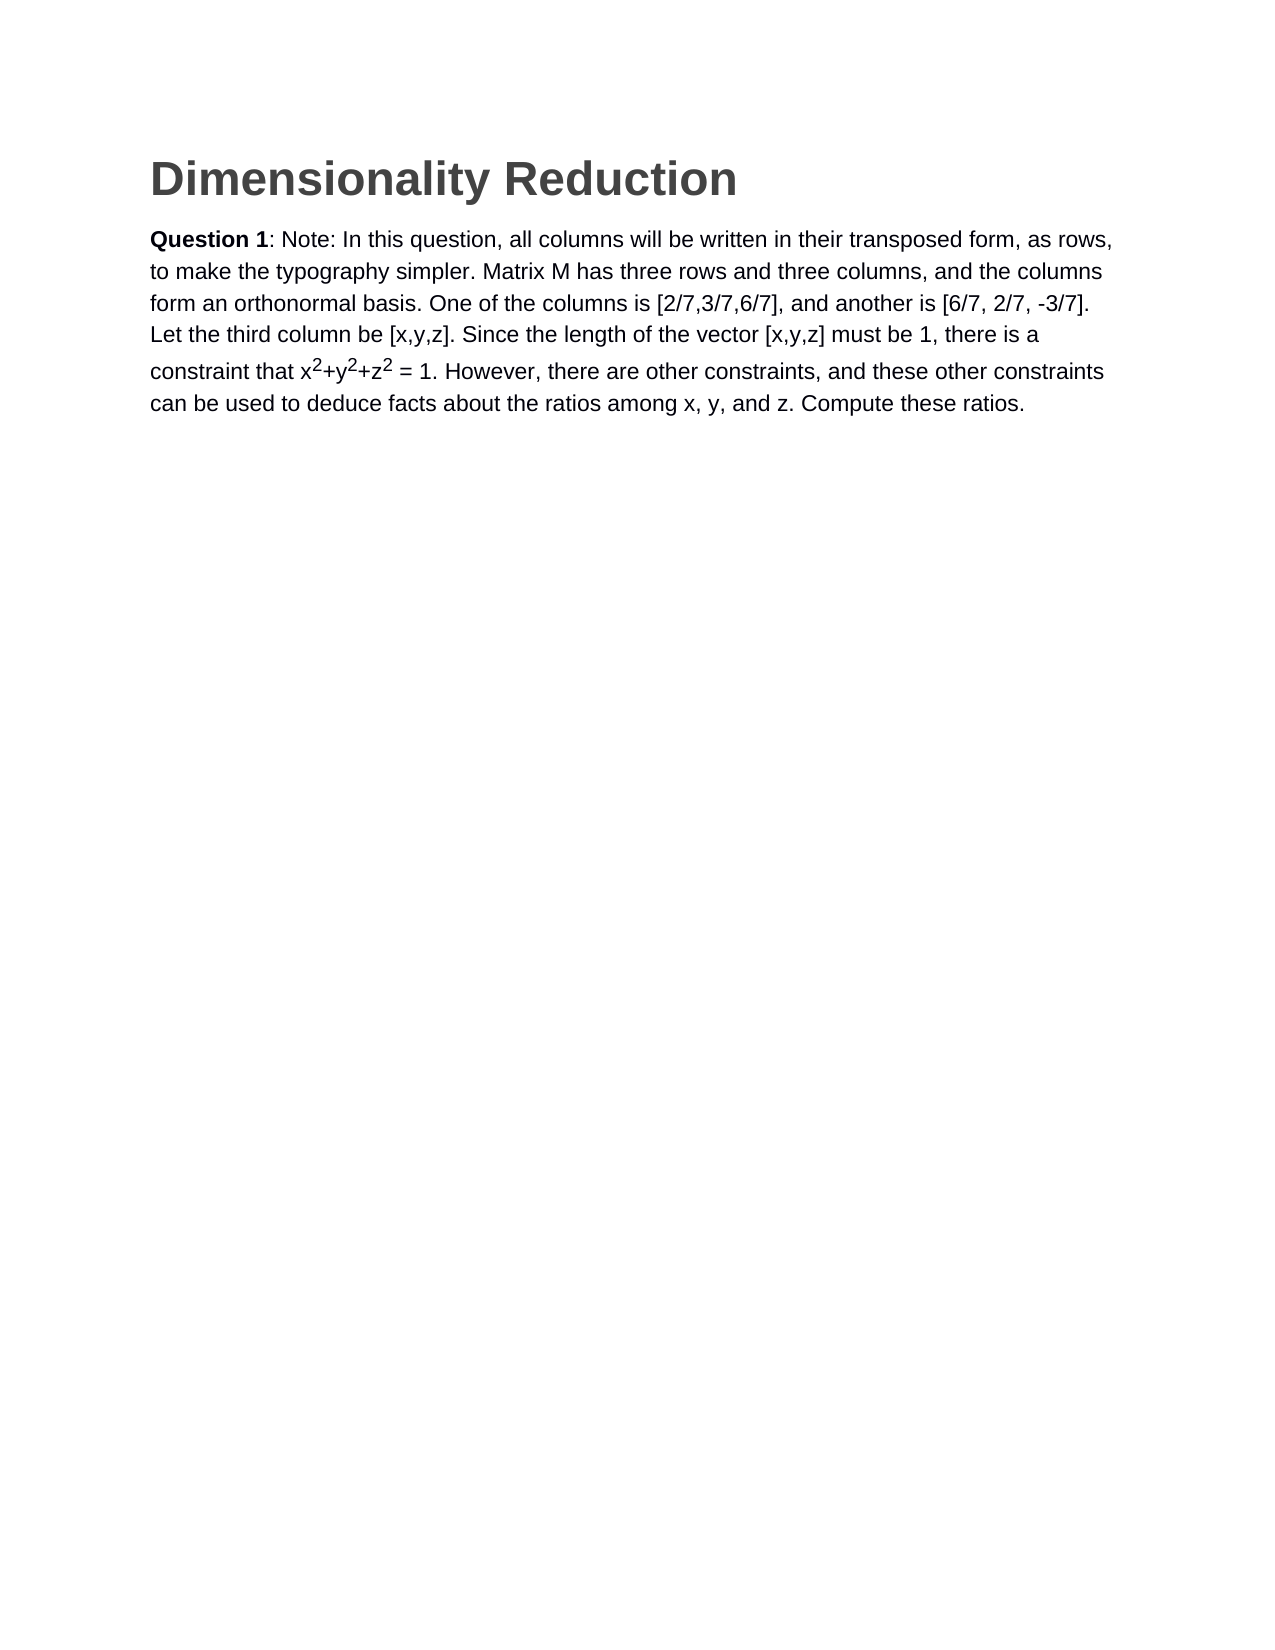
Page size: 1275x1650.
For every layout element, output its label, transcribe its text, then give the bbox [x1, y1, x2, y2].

subtitle Dimensionality Reduction [150, 150, 1125, 205]
text Question 1: Note: In this question, all columns will be written in their transposed form, as rows, to make the typography simpler. Matrix M has three rows and three columns, and the columns form an orthonormal basis. One of the columns is [2/7,3/7,6/7], and another is [6/7, 2/7, -3/7]. Let the third column be [x,y,z]. Since the length of the vector [x,y,z] must be 1, there is a constraint that x2+y2+z2 = 1. However, there are other constraints, and these other constraints can be used to deduce facts about the ratios among x, y, and z. Compute these ratios. [150, 226, 1125, 416]
